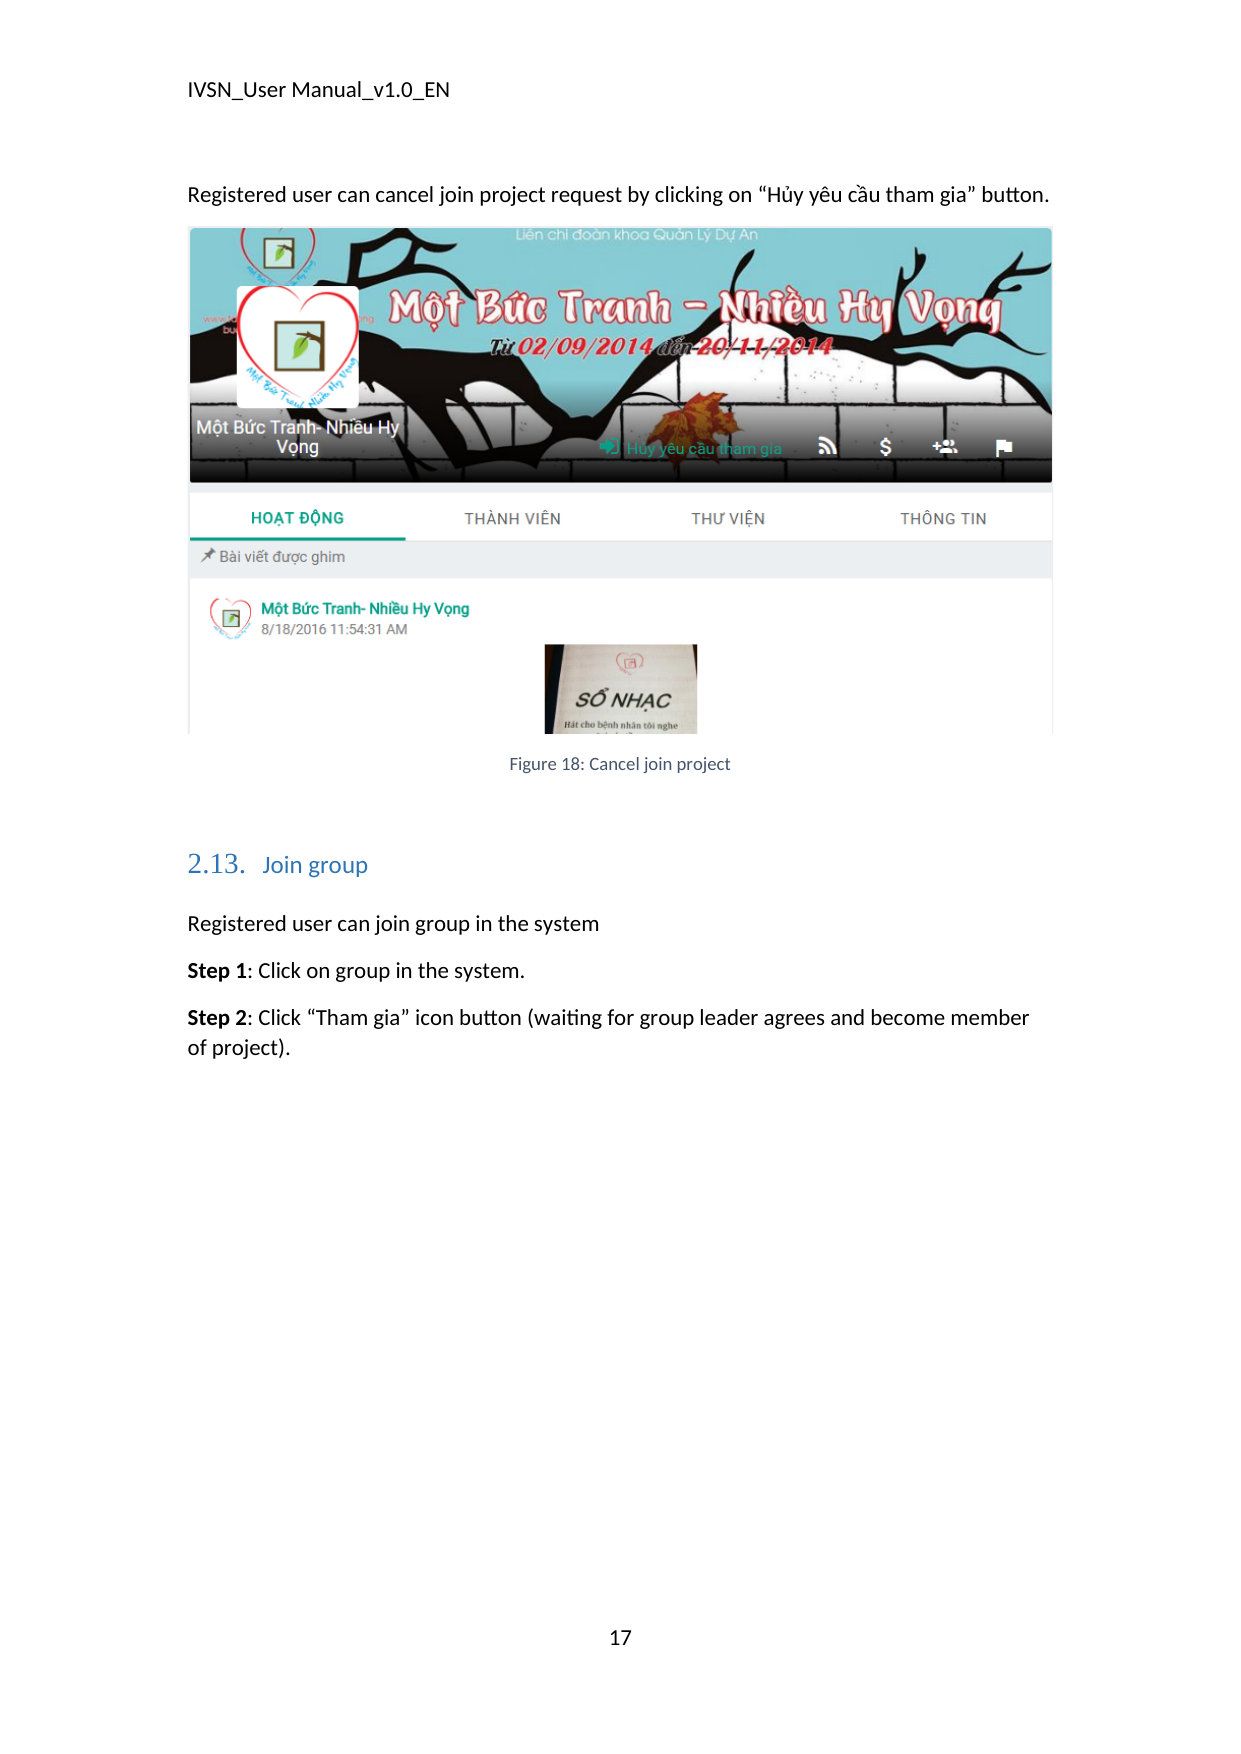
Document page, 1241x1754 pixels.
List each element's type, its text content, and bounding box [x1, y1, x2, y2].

subtitle Join group [187, 846, 1053, 879]
text Registered user can cancel join project request by clicking on “Hủy yêu cầu tham gia” button. [187, 180, 1053, 208]
picture [187, 226, 1054, 734]
text Step 2: Click “Tham gia” icon button (waiting for group leader agrees and become member of project). [187, 1003, 1053, 1062]
text Figure 18: Cancel join project [187, 752, 1053, 775]
text Registered user can join group in the system [187, 909, 1053, 938]
text Step 1: Click on group in the system. [187, 956, 1053, 984]
